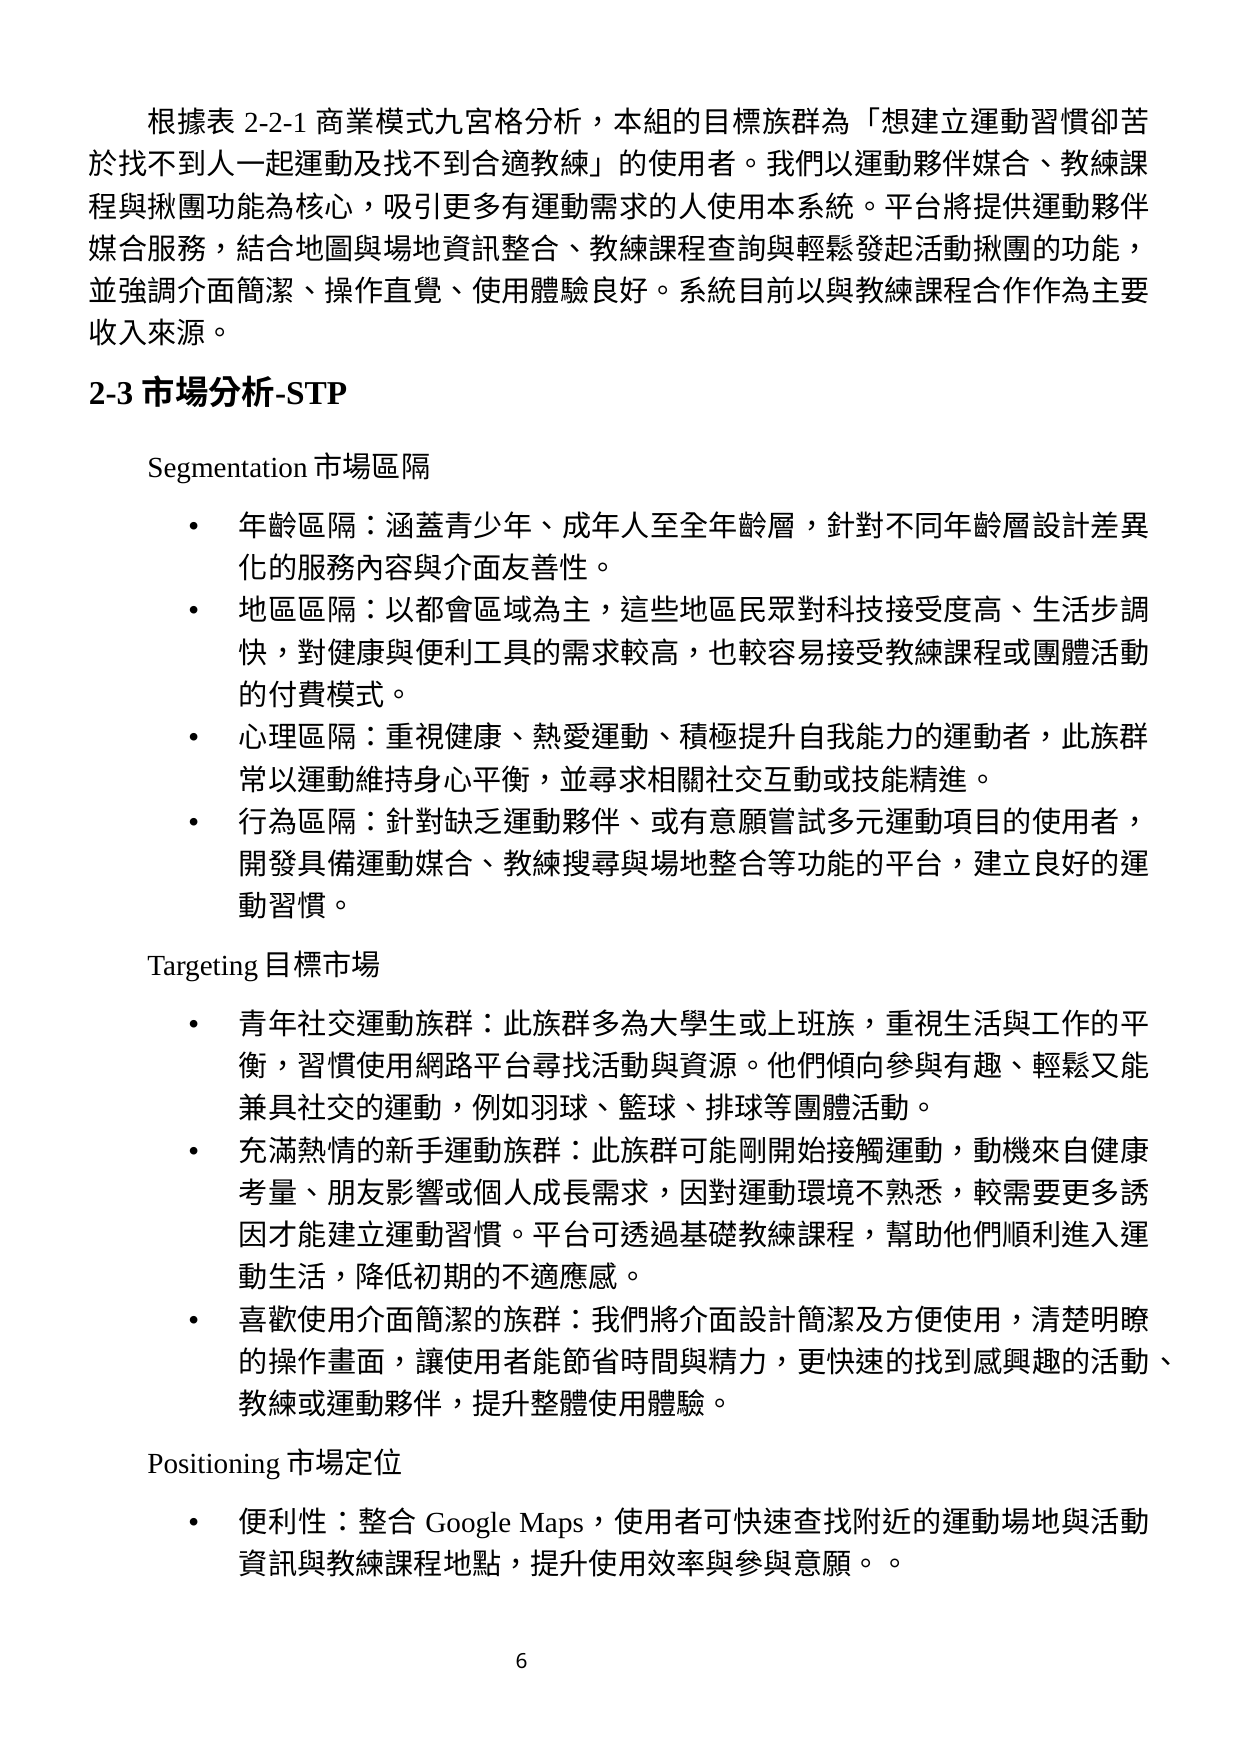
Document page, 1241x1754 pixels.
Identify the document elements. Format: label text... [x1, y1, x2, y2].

list 充滿熱情的新手運動族群：此族群可能剛開始接觸運動，動機來自健康考量、朋友影響或個人成長需求，因對運動環境不熟悉，較需要更多誘因才能建立運動習慣。平台可透過基礎教練課程，幫助他們順利進入運動生活，降低初期的不適應感。 [189, 1127, 1152, 1296]
text Positioning市場定位 [147, 1423, 1152, 1498]
list 行為區隔：針對缺乏運動夥伴、或有意願嘗試多元運動項目的使用者，開發具備運動媒合、教練搜尋與場地整合等功能的平台，建立良好的運動習慣。 [189, 798, 1152, 925]
subtitle 市場分析-STP [89, 352, 1152, 427]
text 根據表 2-2-1 商業模式九宮格分析，本組的目標族群為「想建立運動習慣卻苦於找不到人一起運動及找不到合適教練」的使用者。我們以運動夥伴媒合、教練課程與揪團功能為核心，吸引更多有運動需求的人使用本系統。平台將提供運動夥伴媒合服務，結合地圖與場地資訊整合、教練課程查詢與輕鬆發起活動揪團的功能，並強調介面簡潔、操作直覺、使用體驗良好。系統目前以與教練課程合作作為主要收入來源。 [89, 99, 1152, 352]
text Targeting目標市場 [147, 925, 1152, 1000]
list 青年社交運動族群：此族群多為大學生或上班族，重視生活與工作的平衡，習慣使用網路平台尋找活動與資源。他們傾向參與有趣、輕鬆又能兼具社交的運動，例如羽球、籃球、排球等團體活動。 [189, 1000, 1152, 1127]
list 便利性：整合 Google Maps，使用者可快速查找附近的運動場地與活動資訊與教練課程地點，提升使用效率與參與意願。。 [189, 1498, 1152, 1583]
list 地區區隔：以都會區域為主，這些地區民眾對科技接受度高、生活步調快，對健康與便利工具的需求較高，也較容易接受教練課程或團體活動的付費模式。 [189, 587, 1152, 714]
text Segmentation市場區隔 [89, 427, 1152, 502]
list 年齡區隔：涵蓋青少年、成年人至全年齡層，針對不同年齡層設計差異化的服務內容與介面友善性。 [189, 502, 1152, 587]
list 喜歡使用介面簡潔的族群：我們將介面設計簡潔及方便使用，清楚明瞭的操作畫面，讓使用者能節省時間與精力，更快速的找到感興趣的活動、教練或運動夥伴，提升整體使用體驗。 [189, 1296, 1152, 1423]
list 心理區隔：重視健康、熱愛運動、積極提升自我能力的運動者，此族群常以運動維持身心平衡，並尋求相關社交互動或技能精進。 [189, 714, 1152, 798]
